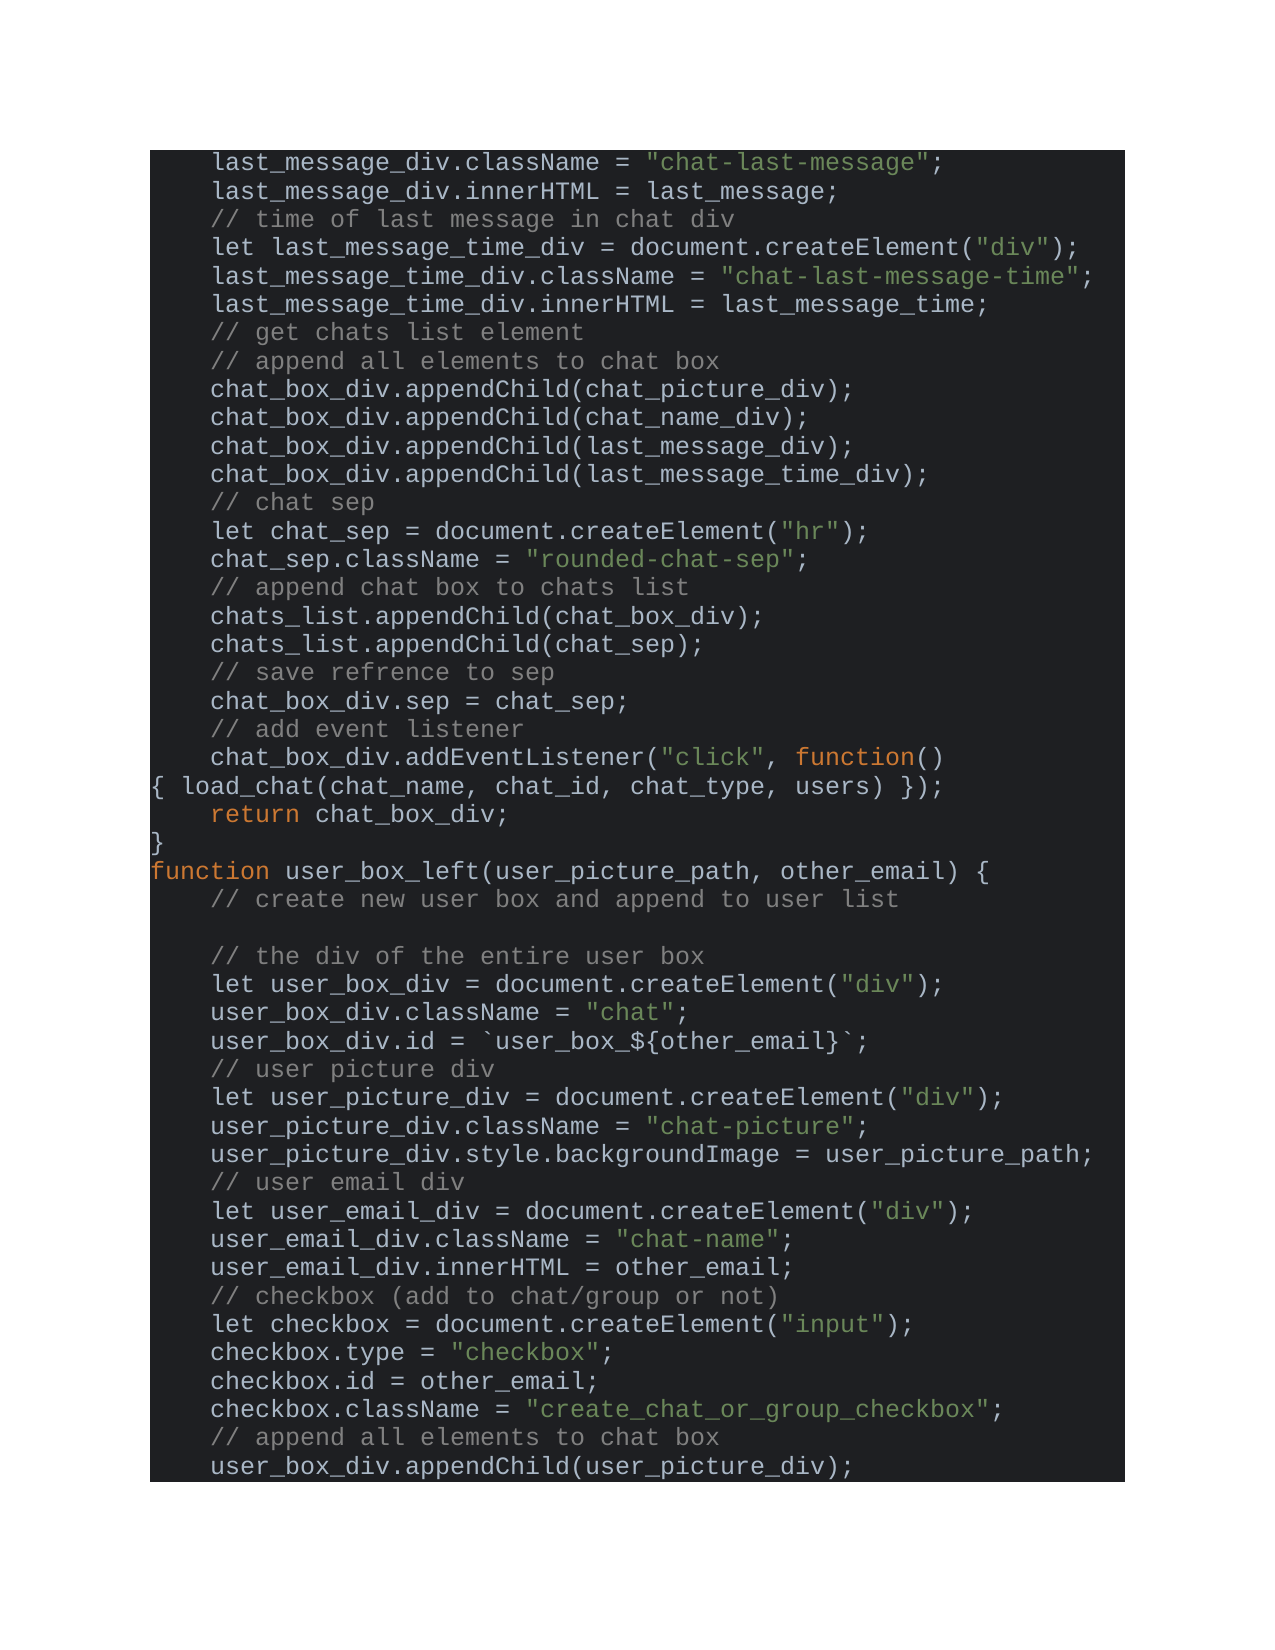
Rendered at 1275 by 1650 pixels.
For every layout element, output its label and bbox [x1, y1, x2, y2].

text [150, 150, 1125, 1482]
